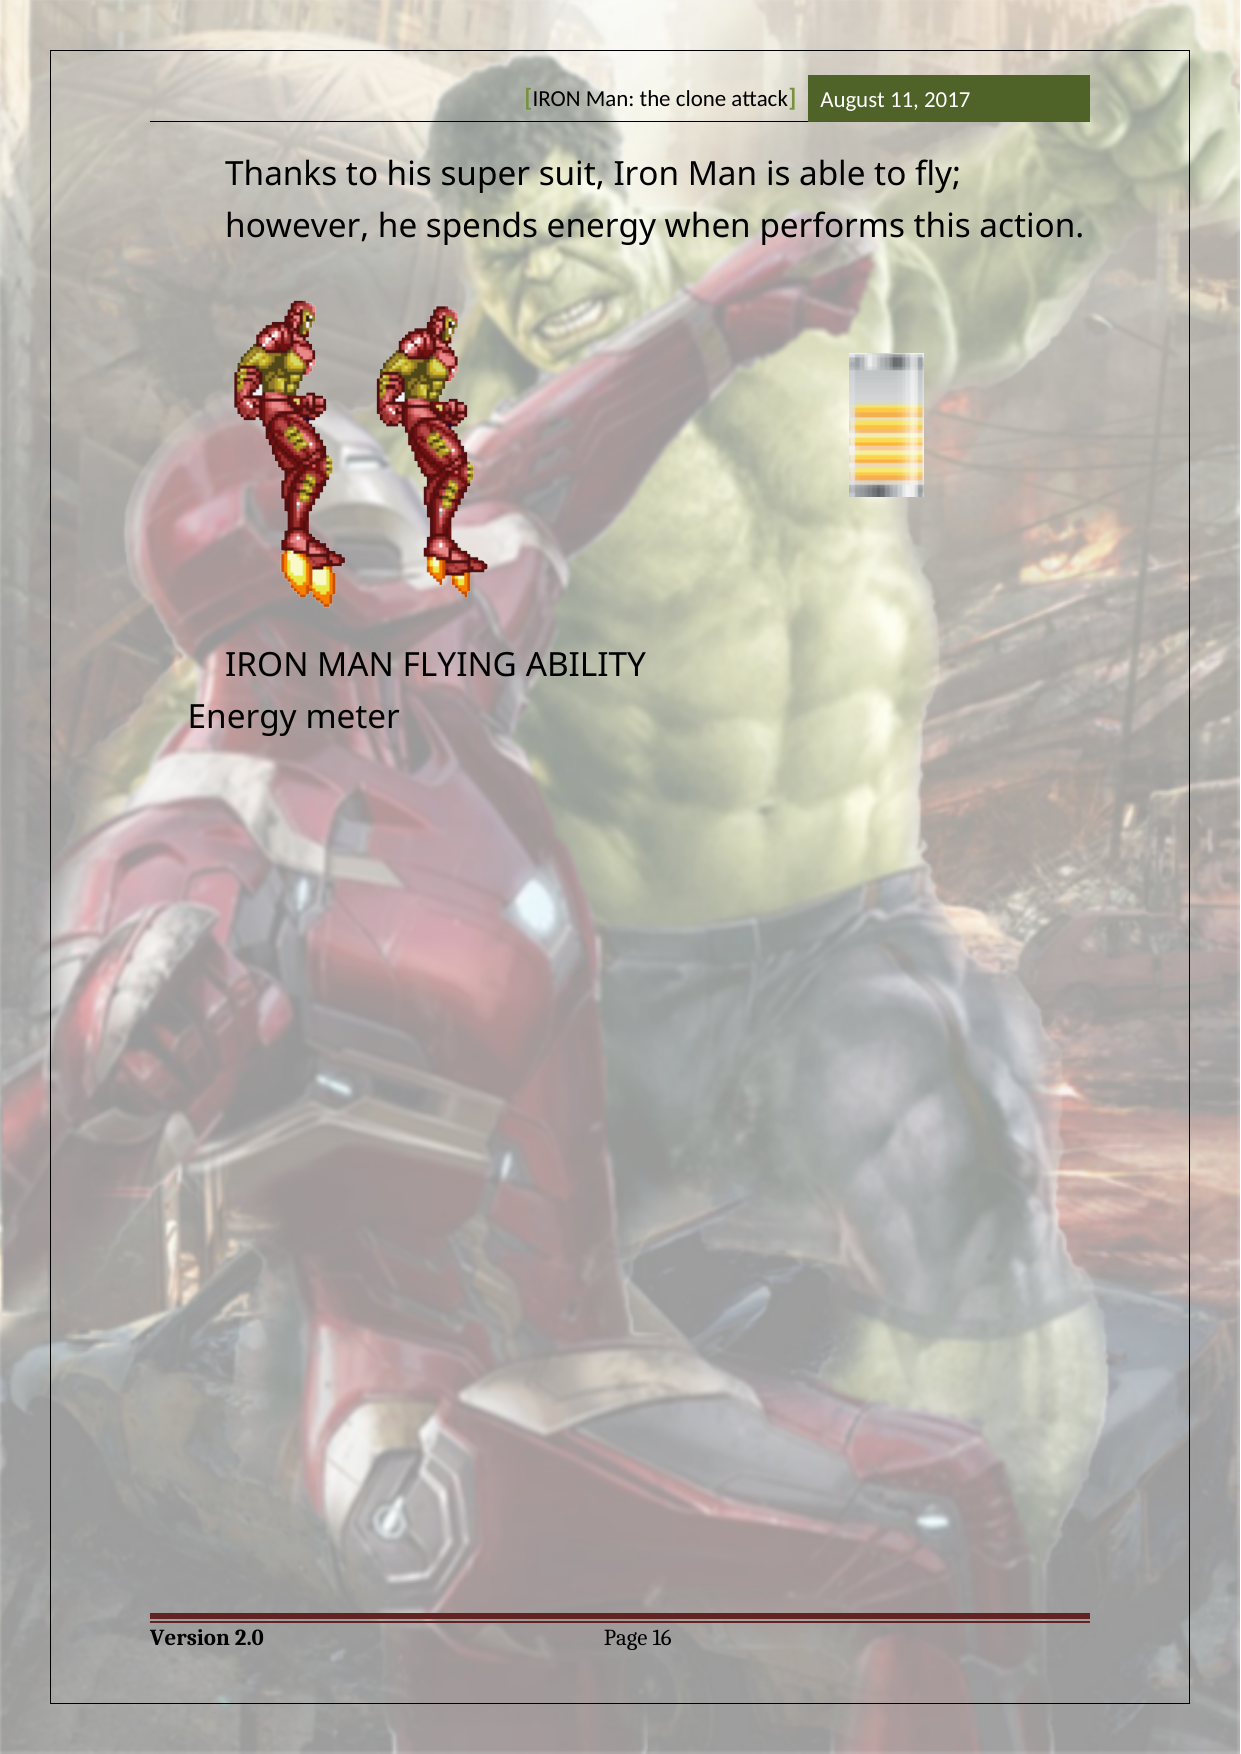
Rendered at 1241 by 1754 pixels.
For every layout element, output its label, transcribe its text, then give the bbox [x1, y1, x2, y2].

picture [0, 0, 1240, 1754]
text Thanks to his super suit, Iron Man is able to fly; however, he spends energy when performs this action. [225, 150, 1090, 248]
text IRON MAN FLYING ABILITY Energy meter [187, 640, 1090, 738]
